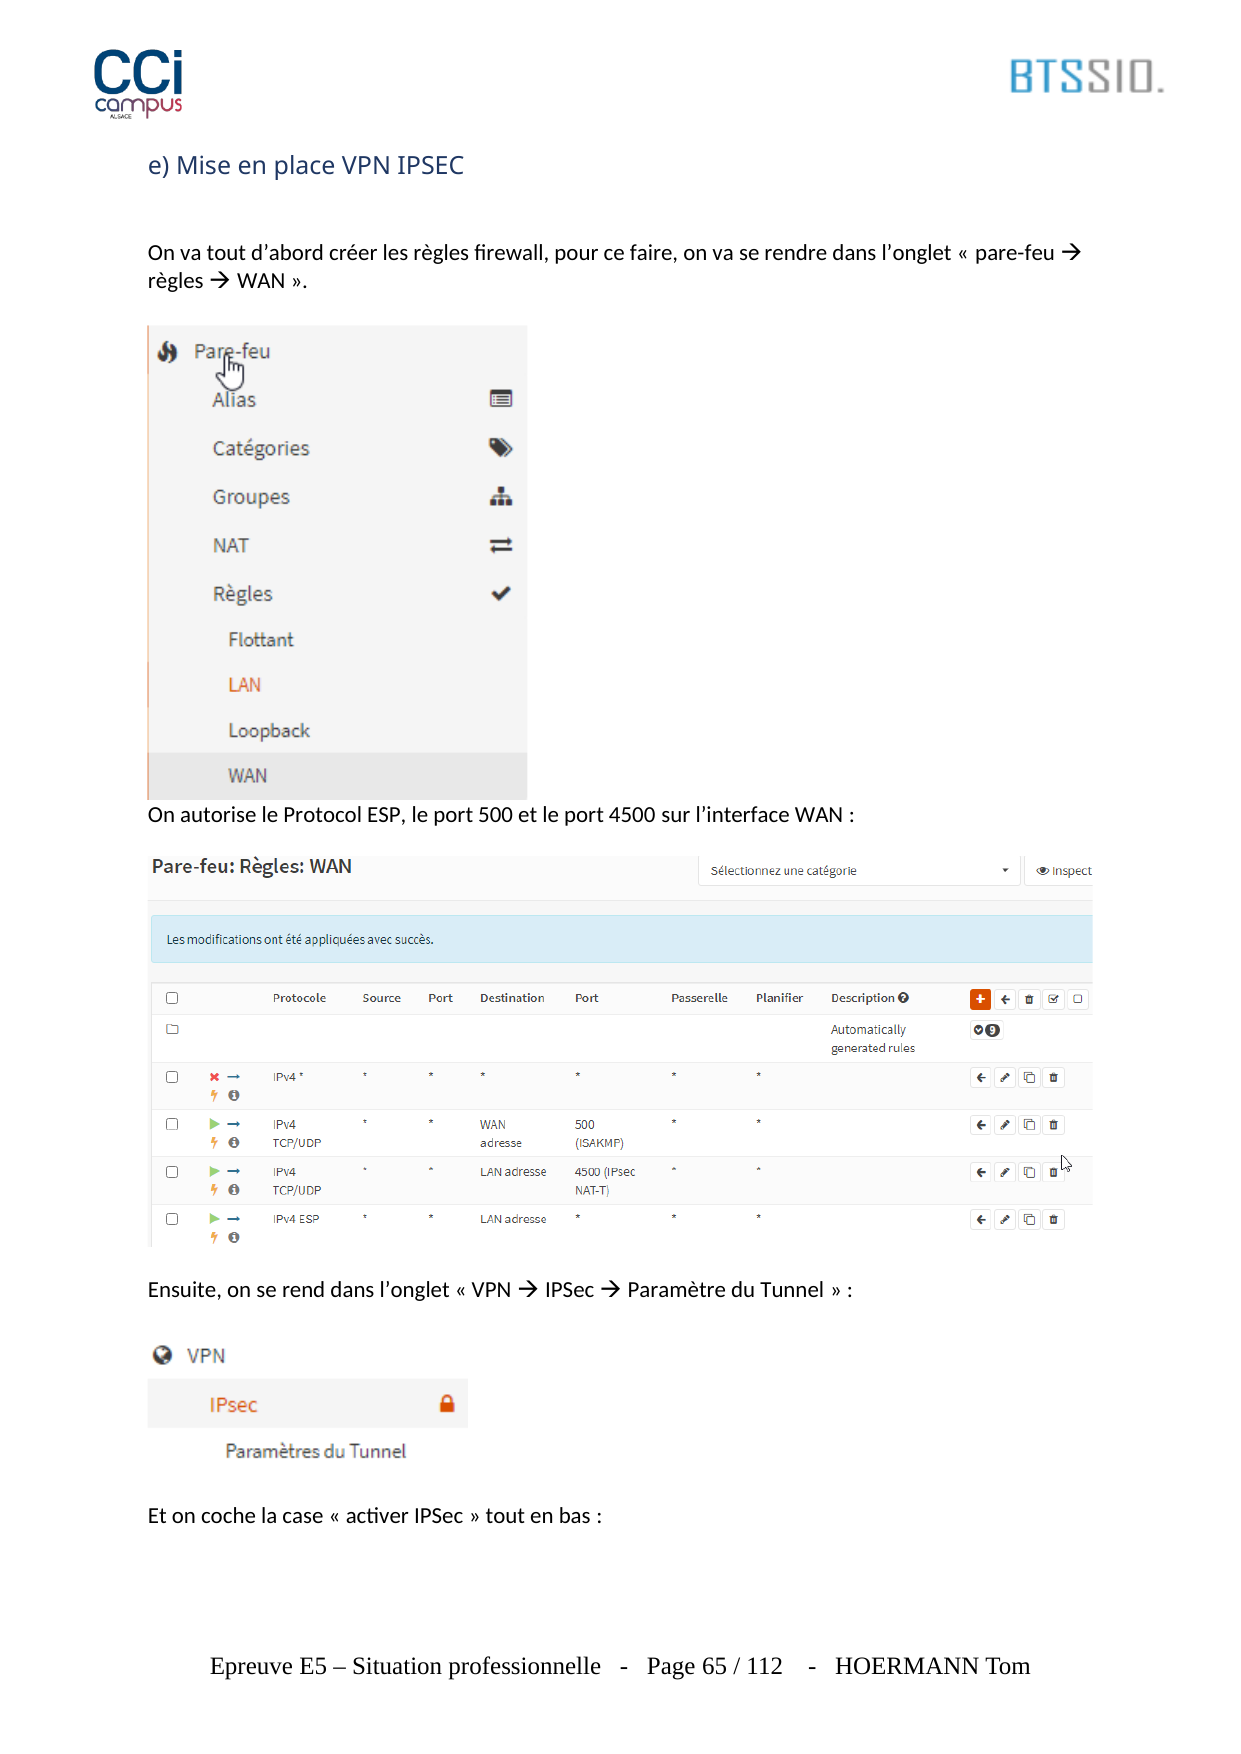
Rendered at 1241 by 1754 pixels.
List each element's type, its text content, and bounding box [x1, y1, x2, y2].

picture [147, 1331, 468, 1474]
text On va tout d’abord créer les règles firewall, pour ce faire, on va se rendre dans l’onglet « pare-feu règles WAN ». [148, 238, 1093, 294]
text Et on coche la case « activer IPSec » tout en bas : [148, 1501, 1093, 1529]
text Ensuite, on se rend dans l’onglet « VPN IPSec Paramètre du Tunnel » : [148, 1275, 1093, 1303]
text On autorise le Protocol ESP, le port 500 et le port 4500 sur l’interface WAN : [148, 800, 1093, 828]
picture [81, 44, 194, 123]
subtitle e) Mise en place VPN IPSEC [148, 148, 1093, 182]
picture [147, 321, 528, 800]
picture [1004, 46, 1169, 104]
picture [147, 856, 1093, 1247]
